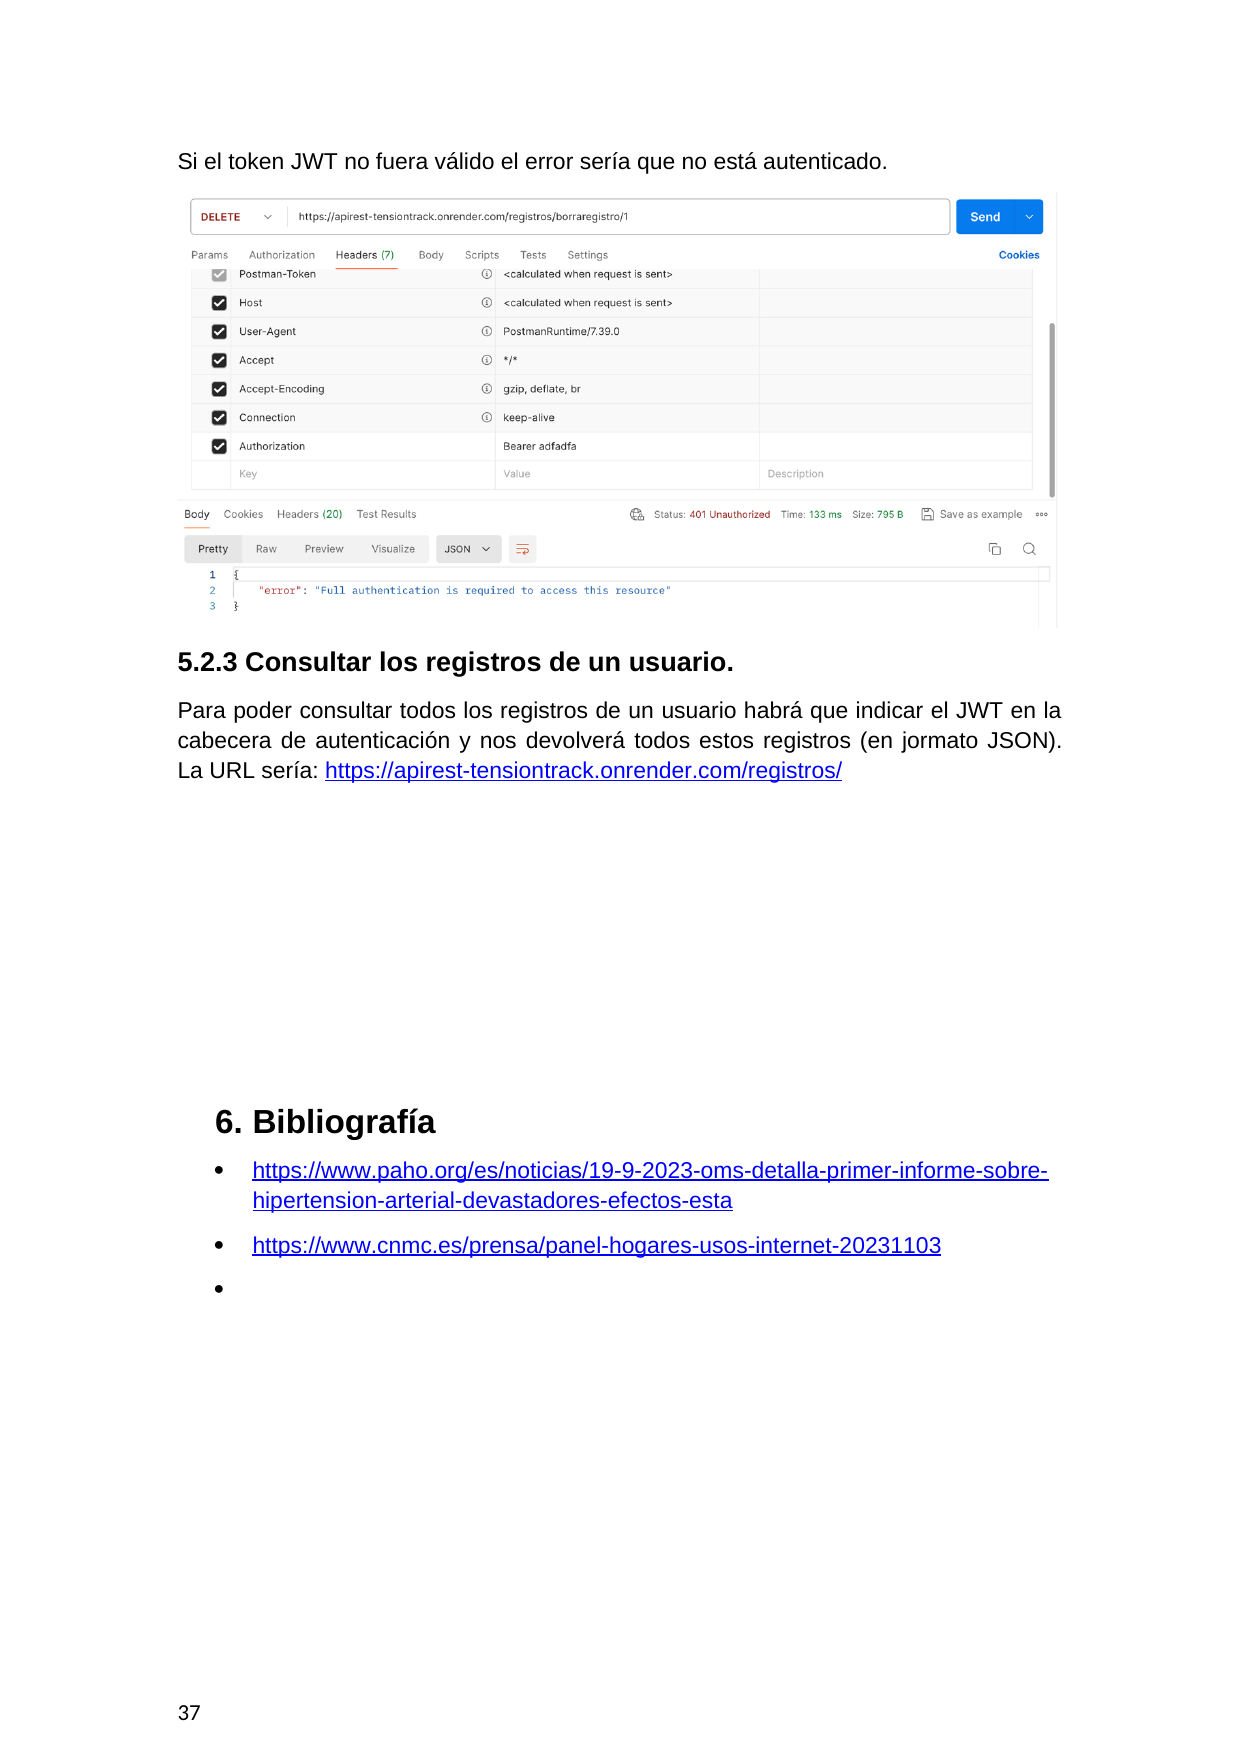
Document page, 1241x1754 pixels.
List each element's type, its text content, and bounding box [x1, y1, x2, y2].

picture [177, 192, 1063, 628]
text Si el token JWT no fuera válido el error sería que no está autenticado. [177, 148, 1063, 174]
title Bibliografía [215, 1103, 1063, 1141]
text Para poder consultar todos los registros de un usuario habrá que indicar el JWT en la cabecera de autenticación y nos devolverá todos estos registros (en jormato JSON). La URL sería: https://apirest-tensiontrack.onrender.com/registros/ [177, 697, 1063, 783]
list https://www.paho.org/es/noticias/19-9-2023-oms-detalla-primer-informe-sobre-hipertension-arterial-devastadores-efectos-esta [215, 1157, 1063, 1213]
list https://www.cnmc.es/prensa/panel-hogares-usos-internet-20231103 [215, 1232, 1063, 1258]
text 5.2.3 Consultar los registros de un usuario. [177, 646, 1063, 677]
